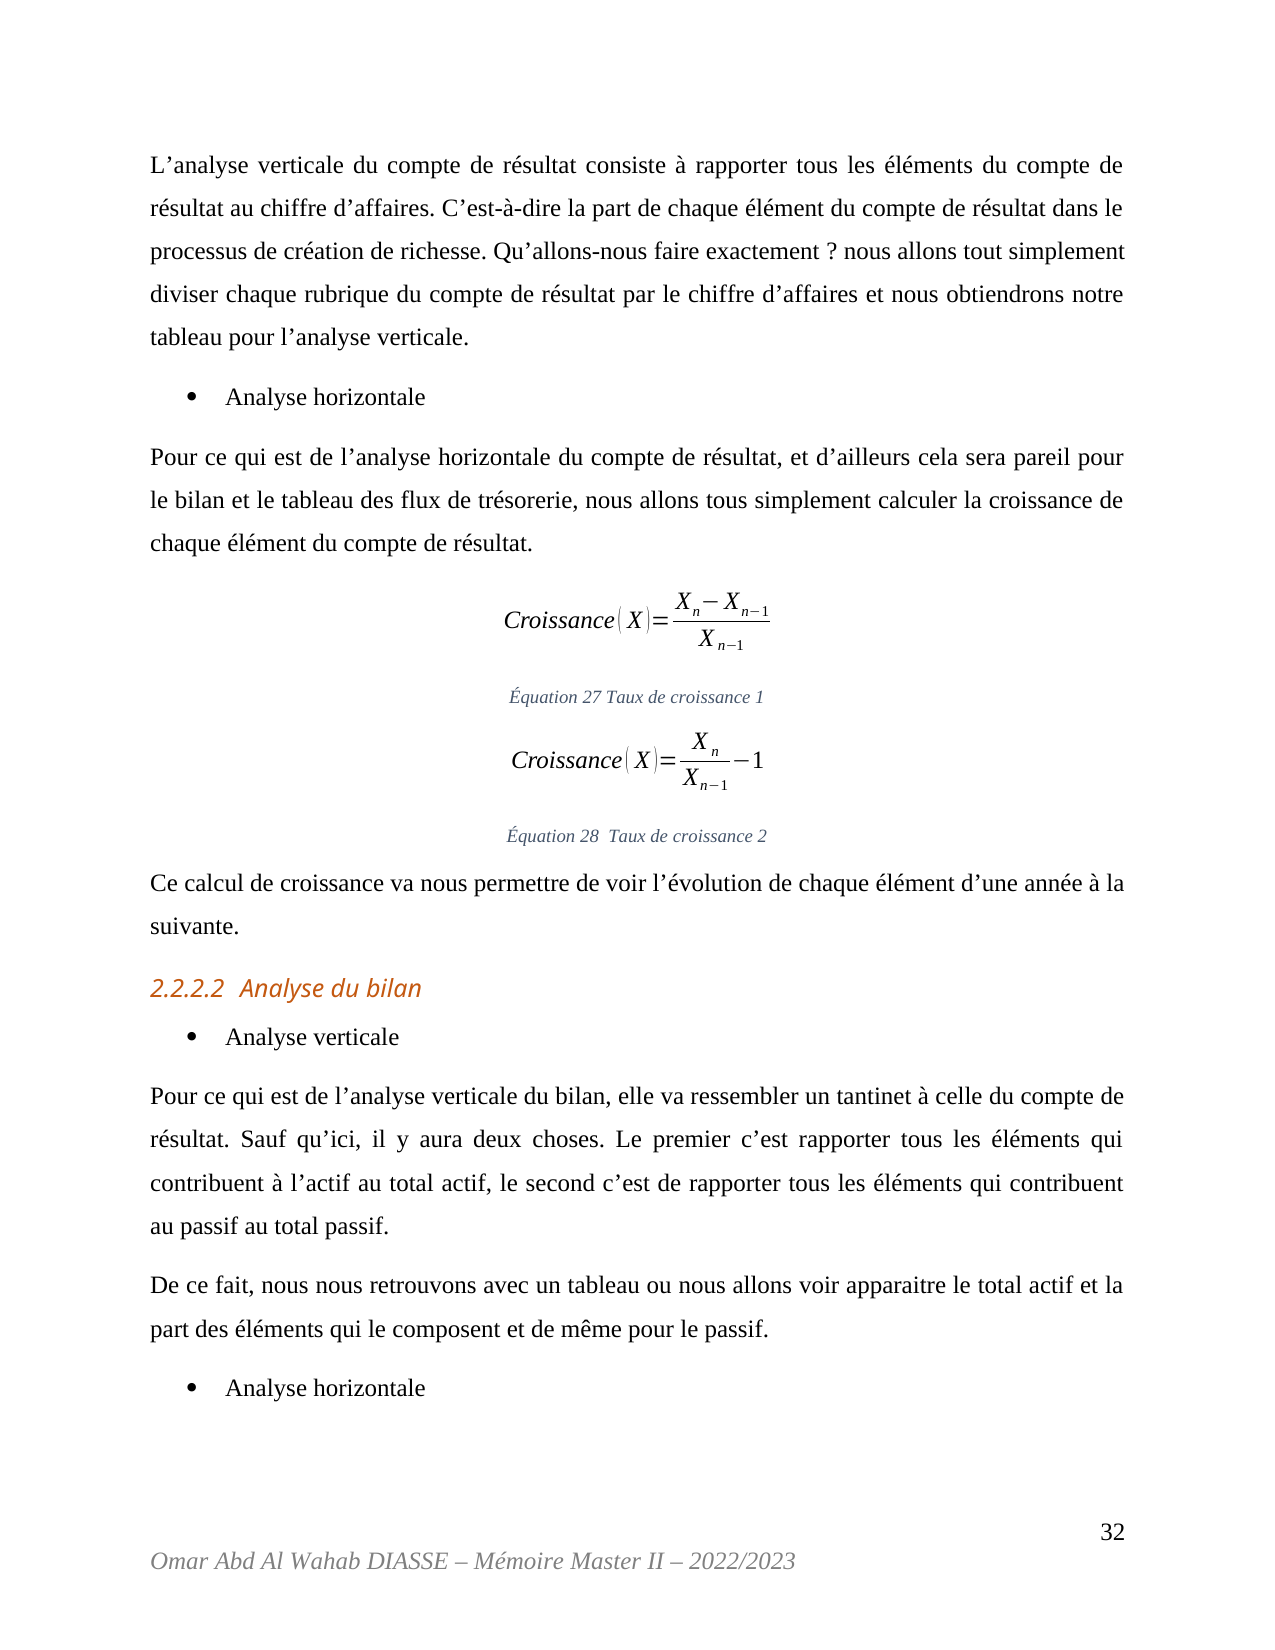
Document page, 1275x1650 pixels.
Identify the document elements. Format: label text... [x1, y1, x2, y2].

list Analyse horizontale [187, 1373, 1125, 1402]
subtitle Analyse du bilan [150, 971, 1125, 1005]
list Analyse horizontale [187, 382, 1125, 411]
text L’analyse verticale du compte de résultat consiste à rapporter tous les éléments du compte de résultat au chiffre d’affaires. C’est-à-dire la part de chaque élément du compte de résultat dans le processus de création de richesse. Qu’allons-nous faire exactement ? nous allons tout simplement diviser chaque rubrique du compte de résultat par le chiffre d’affaires et nous obtiendrons notre tableau pour l’analyse verticale. [150, 150, 1125, 351]
text De ce fait, nous nous retrouvons avec un tableau ou nous allons voir apparaitre le total actif et la part des éléments qui le composent et de même pour le passif. [150, 1271, 1125, 1342]
text Équation 28 Taux de croissance 2 [150, 825, 1125, 847]
text Ce calcul de croissance va nous permettre de voir l’évolution de chaque élément d’une année à la suivante. [150, 868, 1125, 939]
text Pour ce qui est de l’analyse verticale du bilan, elle va ressembler un tantinet à celle du compte de résultat. Sauf qu’ici, il y aura deux choses. Le premier c’est rapporter tous les éléments qui contribuent à l’actif au total actif, le second c’est de rapporter tous les éléments qui contribuent au passif au total passif. [150, 1081, 1125, 1239]
text Pour ce qui est de l’analyse horizontale du compte de résultat, et d’ailleurs cela sera pareil pour le bilan et le tableau des flux de trésorerie, nous allons tous simplement calculer la croissance de chaque élément du compte de résultat. [150, 442, 1125, 557]
list Analyse verticale [187, 1022, 1125, 1050]
